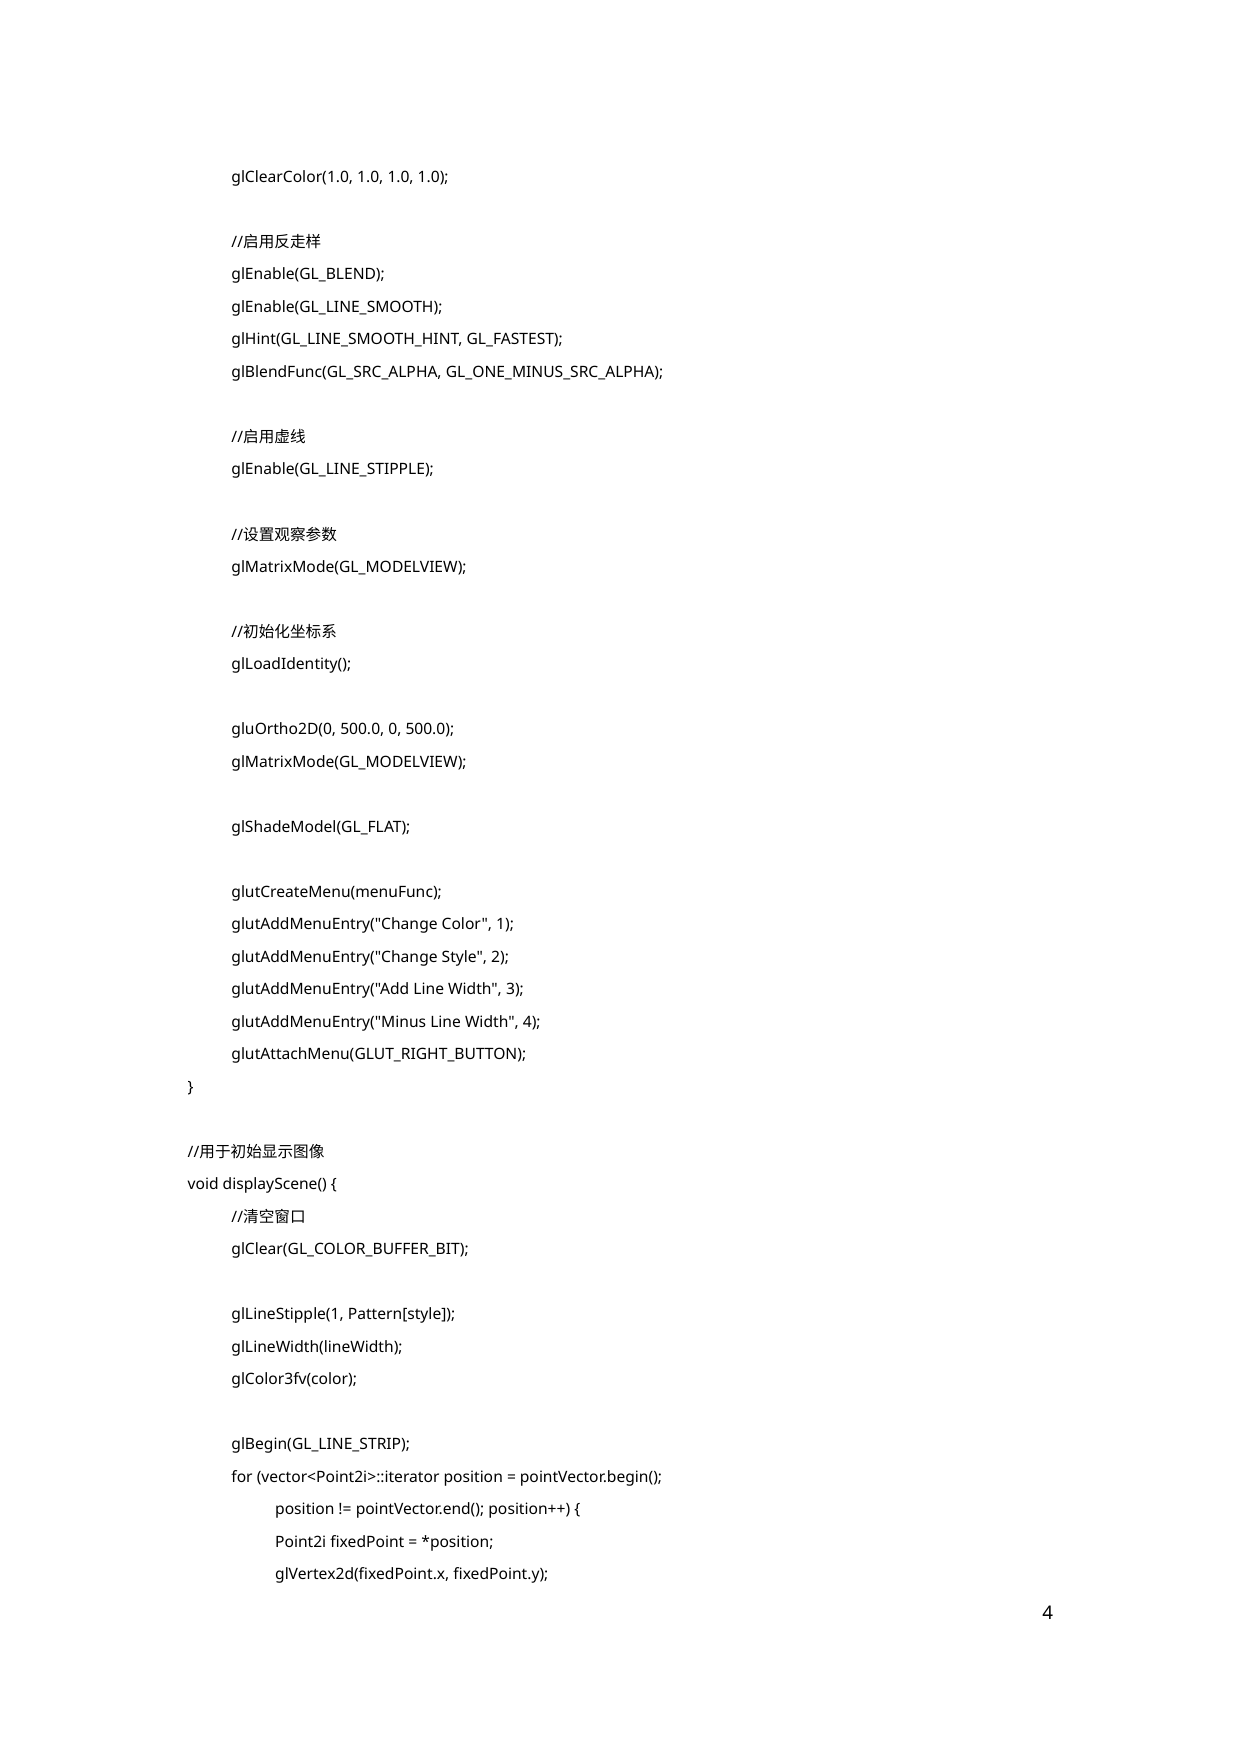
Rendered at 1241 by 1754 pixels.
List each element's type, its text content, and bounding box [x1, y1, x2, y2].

text glShadeModel(GL_FLAT); [187, 810, 1053, 842]
text glEnable(GL_LINE_SMOOTH); [187, 290, 1053, 322]
text glLineWidth(lineWidth); [187, 1330, 1053, 1362]
text glEnable(GL_BLEND); [187, 257, 1053, 290]
text glutAddMenuEntry("Minus Line Width", 4); [187, 1005, 1053, 1037]
text //清空窗口 [187, 1200, 1053, 1232]
text glEnable(GL_LINE_STIPPLE); [187, 452, 1053, 485]
text glBegin(GL_LINE_STRIP); [187, 1427, 1053, 1460]
text glMatrixMode(GL_MODELVIEW); [187, 550, 1053, 582]
text glVertex2d(fixedPoint.x, fixedPoint.y); [187, 1557, 1053, 1590]
text //初始化坐标系 [187, 615, 1053, 647]
text glutAddMenuEntry("Change Color", 1); [187, 907, 1053, 940]
text glutAddMenuEntry("Change Style", 2); [187, 940, 1053, 972]
text glutAttachMenu(GLUT_RIGHT_BUTTON); [187, 1037, 1053, 1070]
text glutAddMenuEntry("Add Line Width", 3); [187, 972, 1053, 1005]
text //启用反走样 [187, 225, 1053, 257]
text } [187, 1070, 1053, 1102]
text //设置观察参数 [187, 517, 1053, 550]
text gluOrtho2D(0, 500.0, 0, 500.0); [187, 712, 1053, 745]
text glColor3fv(color); [187, 1362, 1053, 1395]
text glClearColor(1.0, 1.0, 1.0, 1.0); [187, 160, 1053, 192]
text void displayScene() { [187, 1167, 1053, 1200]
text glLoadIdentity(); [187, 647, 1053, 680]
text //启用虚线 [187, 420, 1053, 452]
text glutCreateMenu(menuFunc); [187, 875, 1053, 907]
text //用于初始显示图像 [187, 1135, 1053, 1167]
text glMatrixMode(GL_MODELVIEW); [187, 745, 1053, 777]
text glClear(GL_COLOR_BUFFER_BIT); [187, 1232, 1053, 1265]
text glBlendFunc(GL_SRC_ALPHA, GL_ONE_MINUS_SRC_ALPHA); [187, 355, 1053, 387]
text glLineStipple(1, Pattern[style]); [187, 1297, 1053, 1330]
text position != pointVector.end(); position++) { [187, 1492, 1053, 1525]
text glHint(GL_LINE_SMOOTH_HINT, GL_FASTEST); [187, 322, 1053, 355]
text Point2i fixedPoint = *position; [187, 1525, 1053, 1557]
text for (vector<Point2i>::iterator position = pointVector.begin(); [187, 1460, 1053, 1492]
